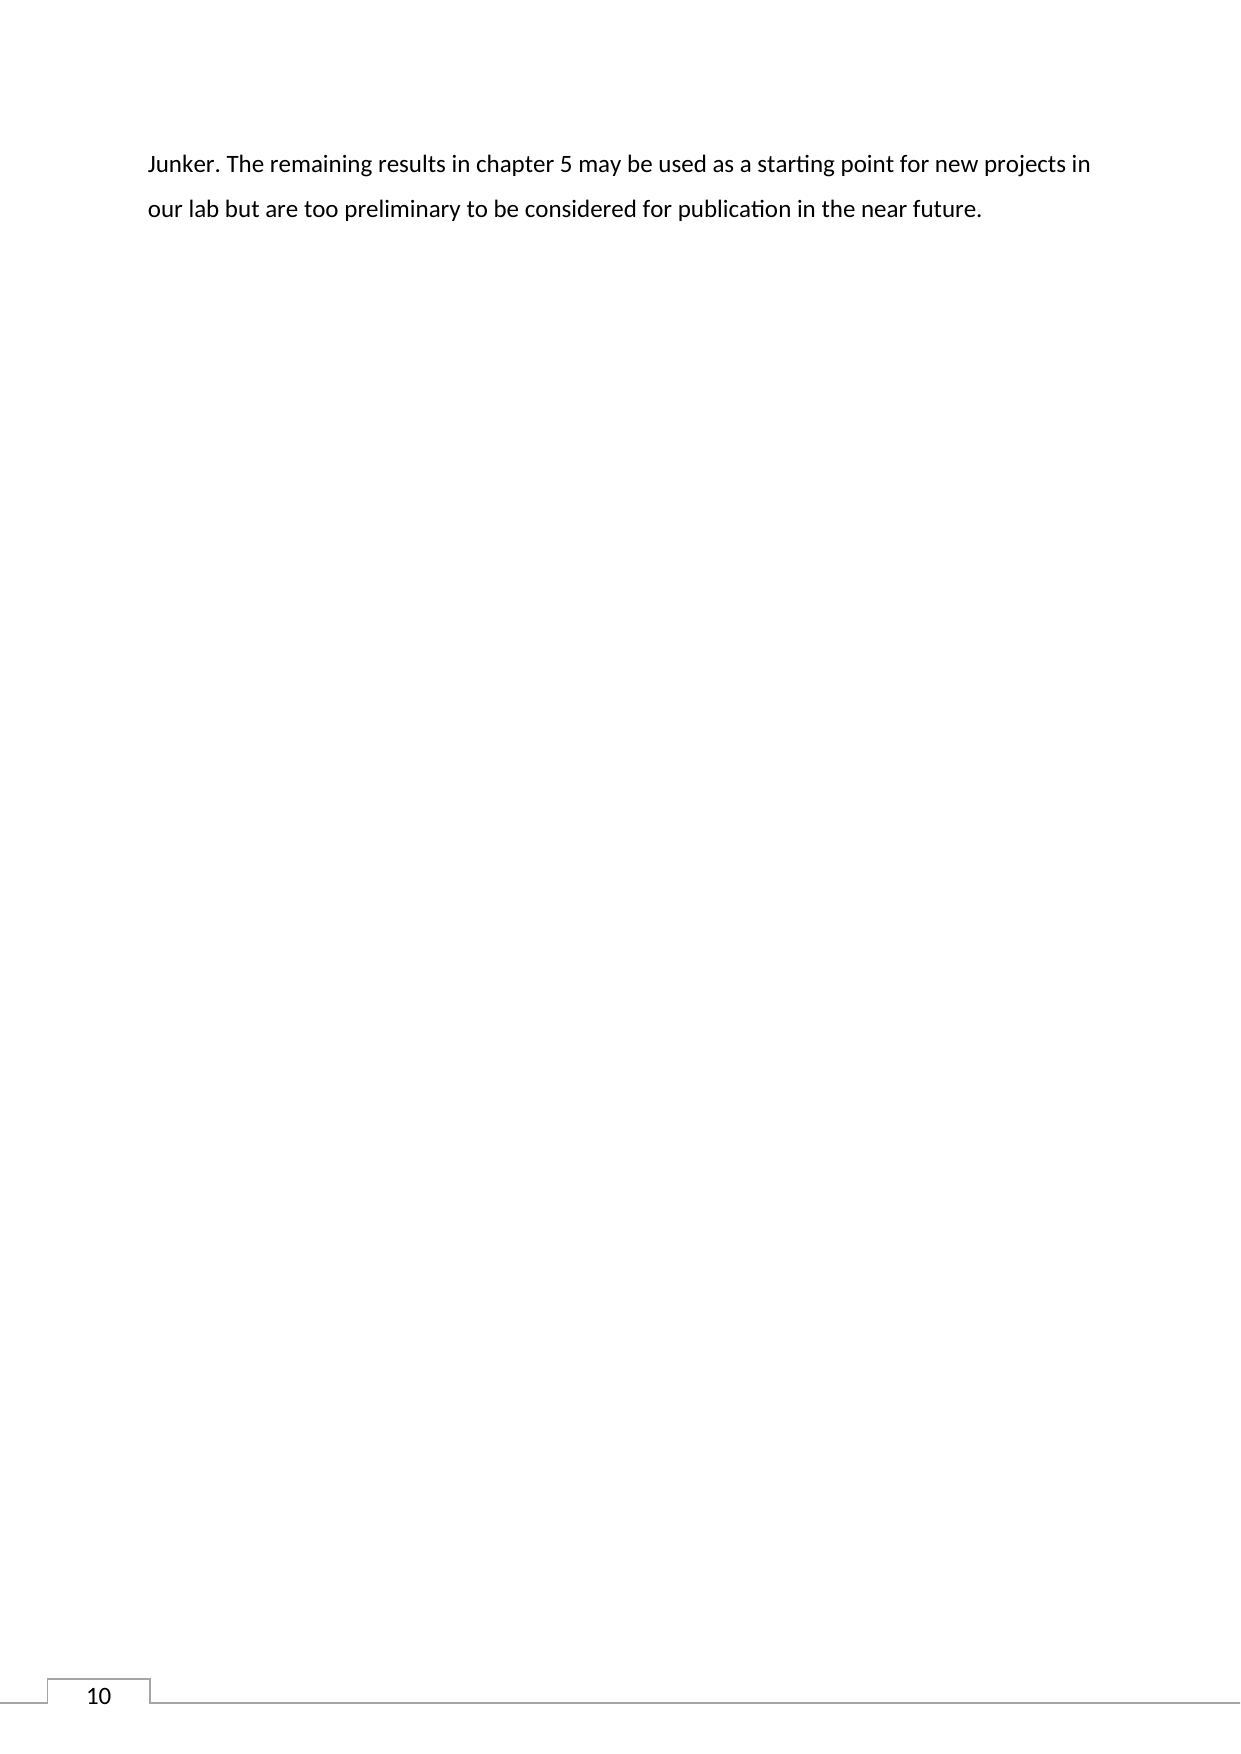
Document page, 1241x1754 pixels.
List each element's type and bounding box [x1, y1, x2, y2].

text [148, 148, 1092, 224]
